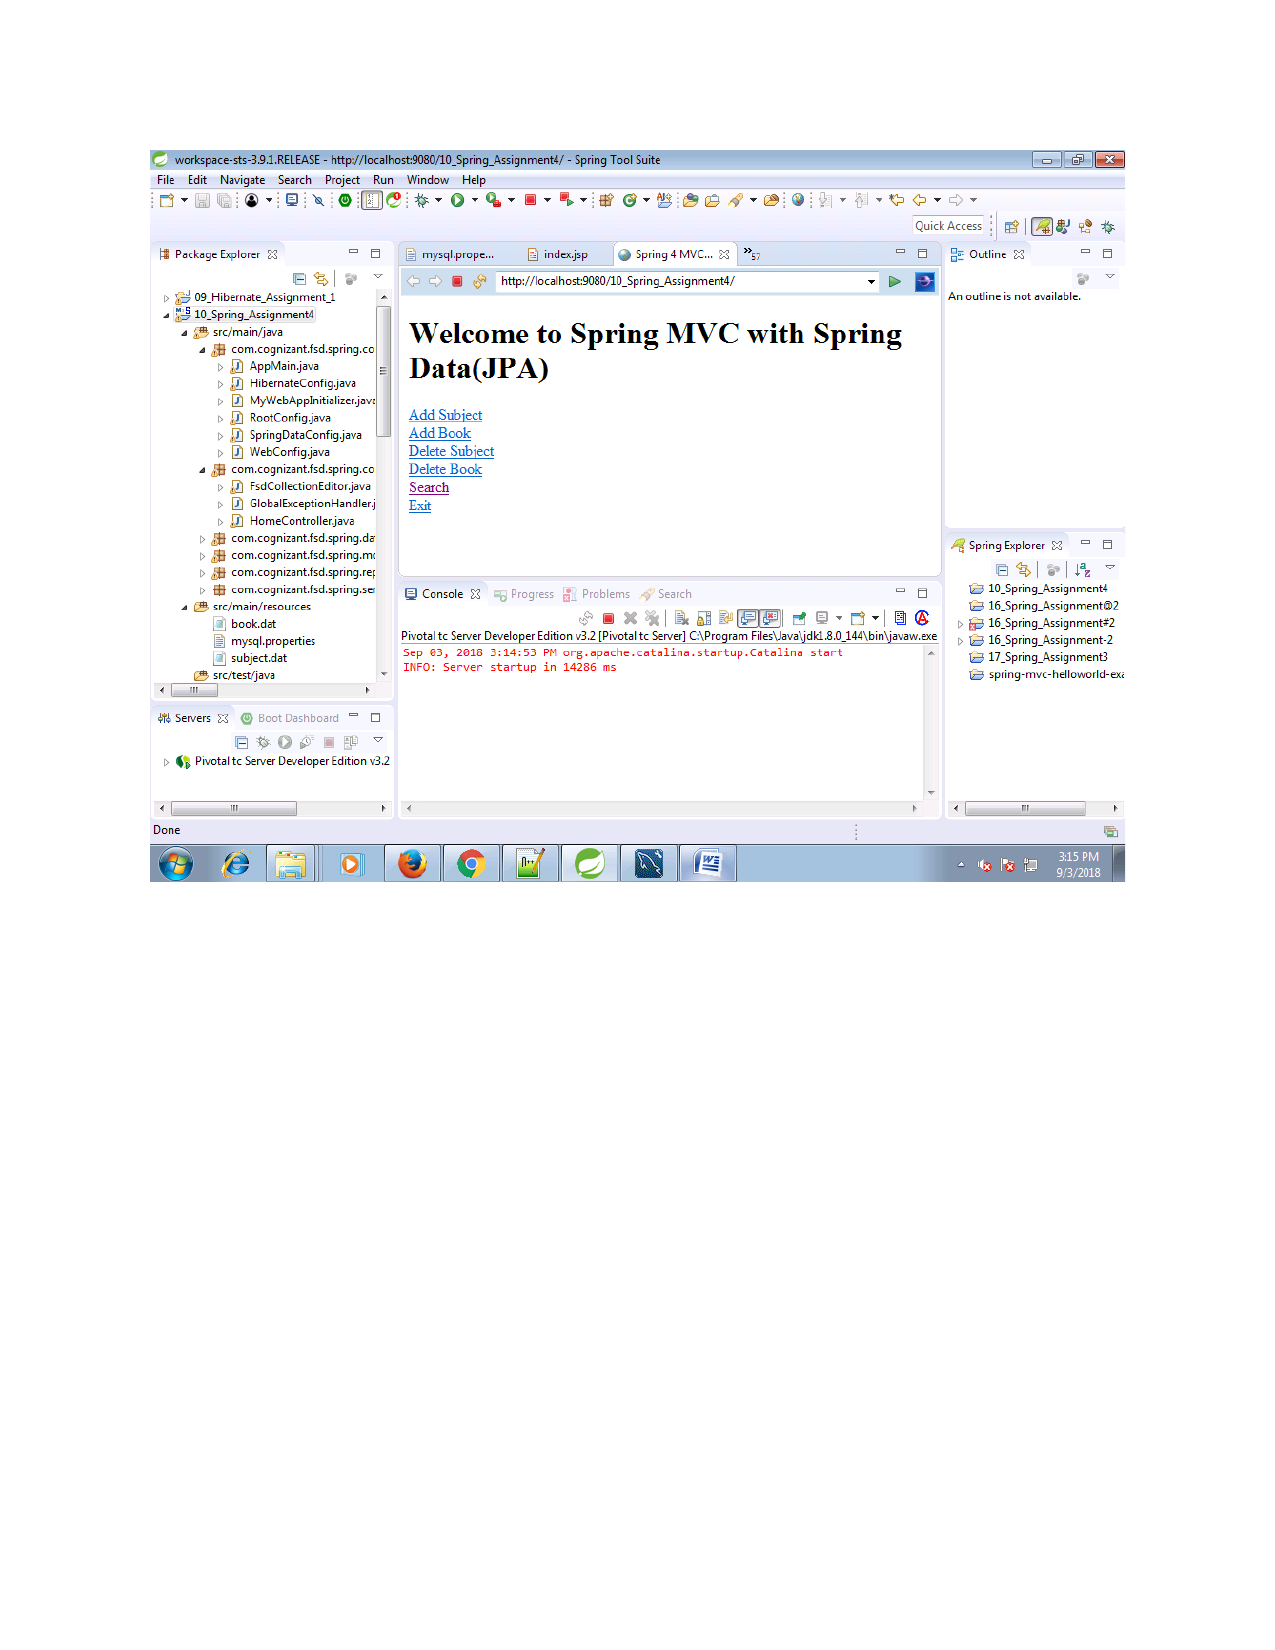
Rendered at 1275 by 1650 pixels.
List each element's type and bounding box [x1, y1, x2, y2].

picture [150, 150, 1125, 882]
